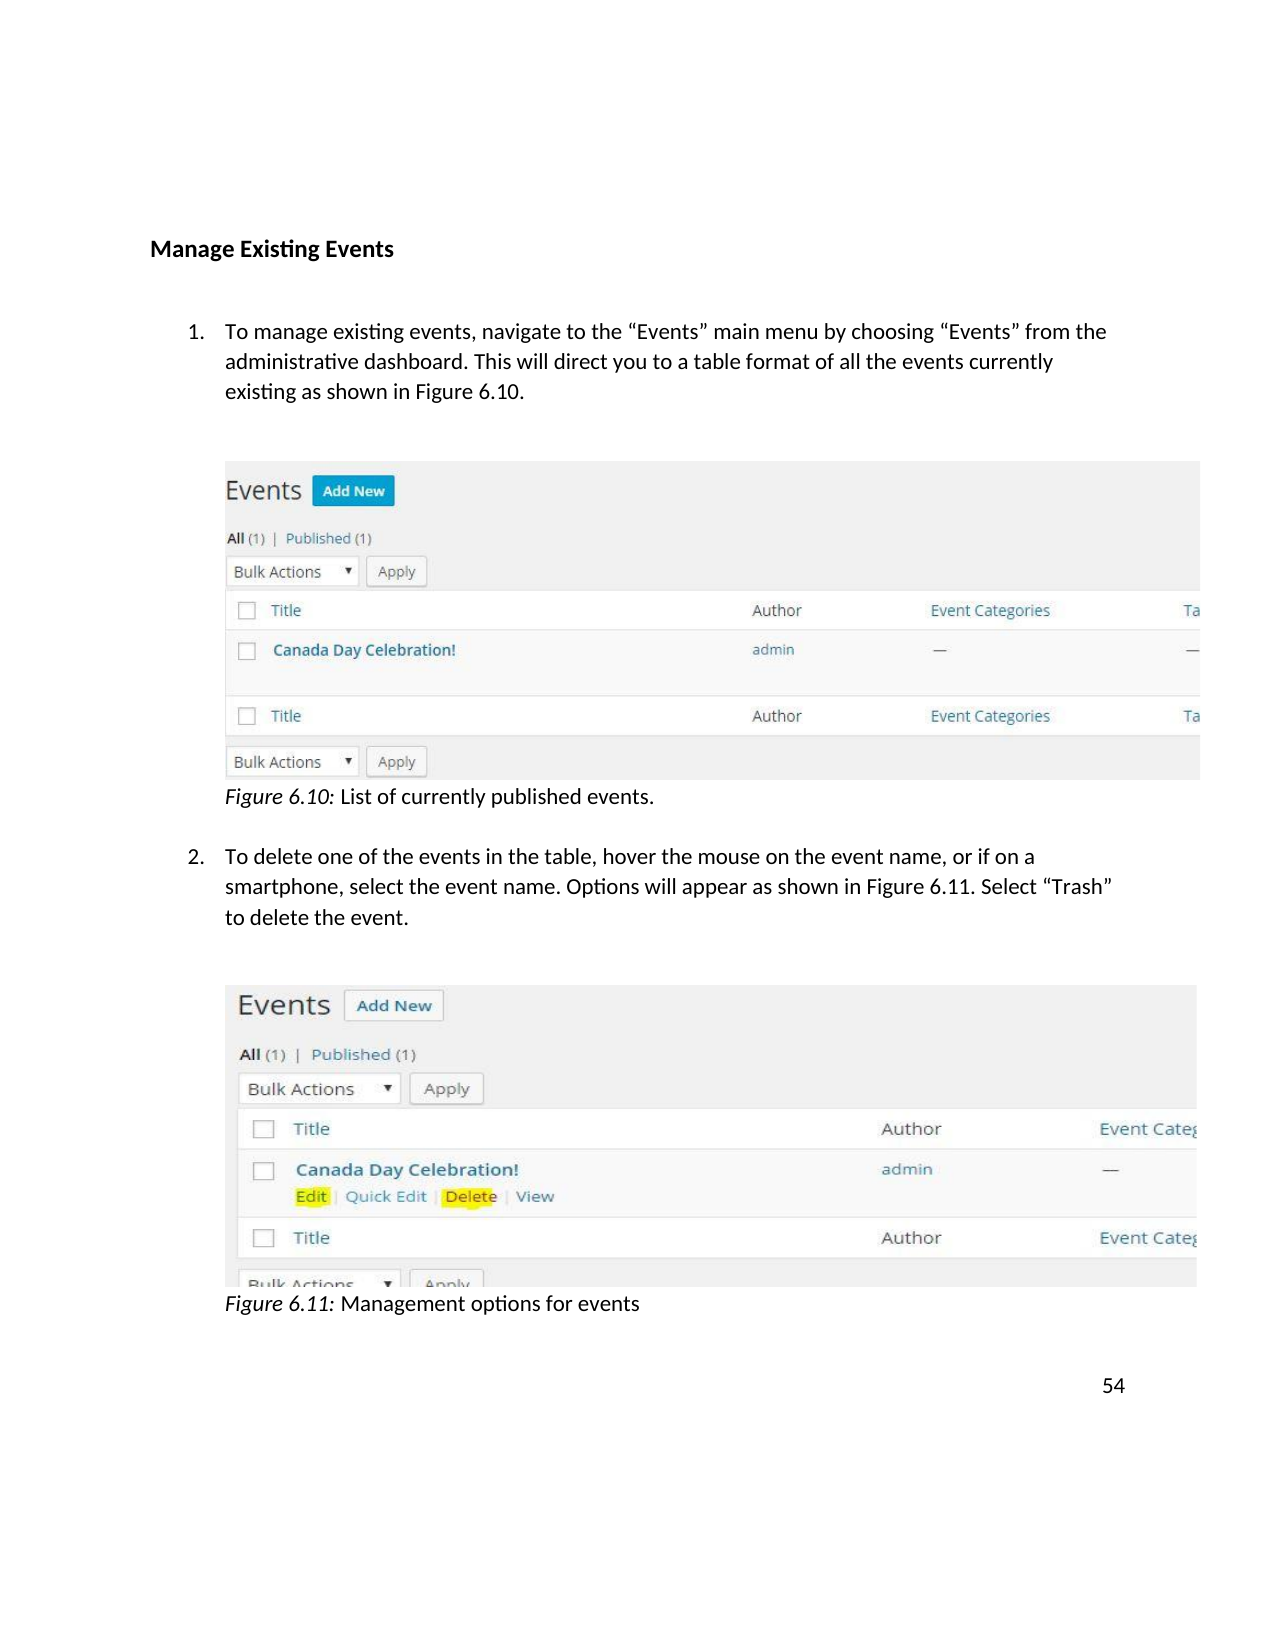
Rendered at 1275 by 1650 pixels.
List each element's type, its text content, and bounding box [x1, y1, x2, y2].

subtitle Manage Existing Events [150, 233, 1125, 263]
picture [225, 461, 1200, 780]
picture [225, 985, 1197, 1287]
